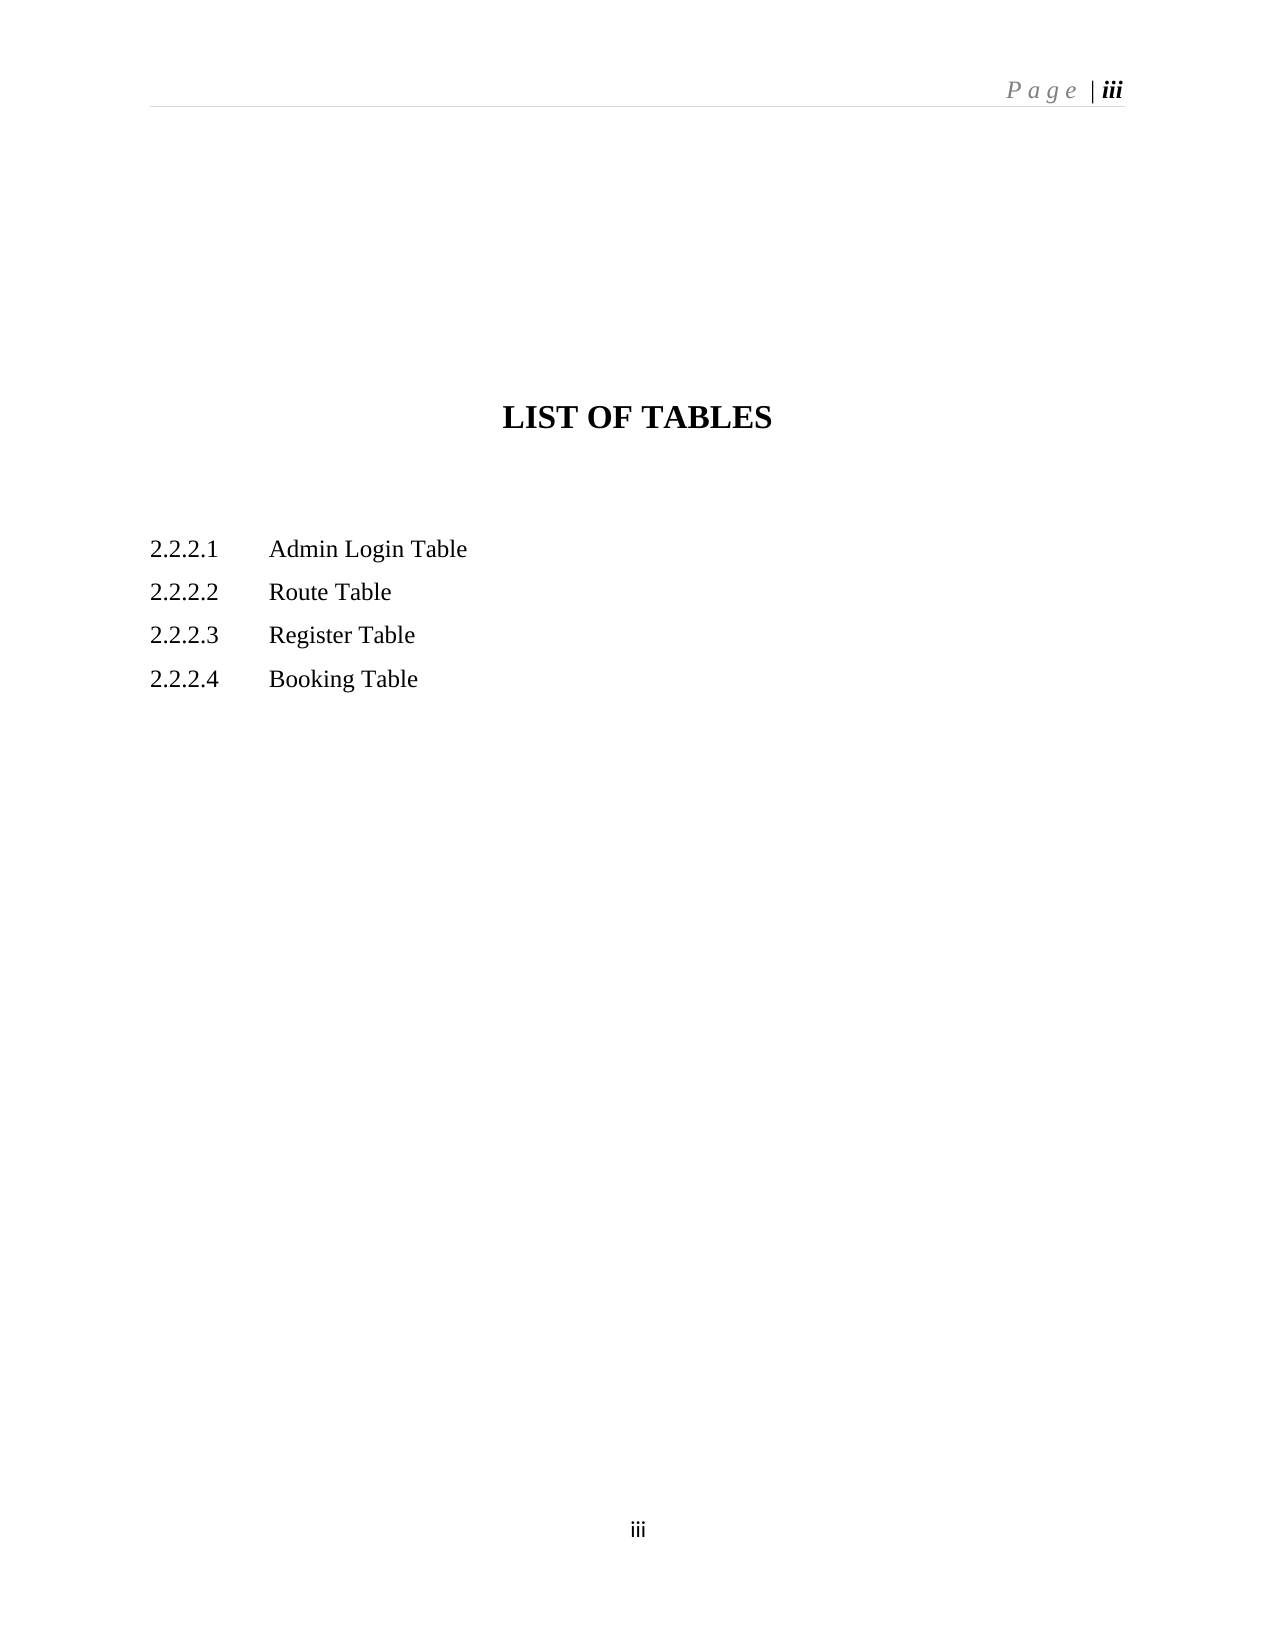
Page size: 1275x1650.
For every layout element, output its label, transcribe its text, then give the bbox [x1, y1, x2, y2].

text LIST OF TABLES [150, 397, 1125, 436]
list Route Table [150, 577, 1125, 606]
list Admin Login Table [150, 534, 1125, 563]
list Booking Table [150, 664, 1125, 692]
list Register Table [150, 621, 1125, 649]
